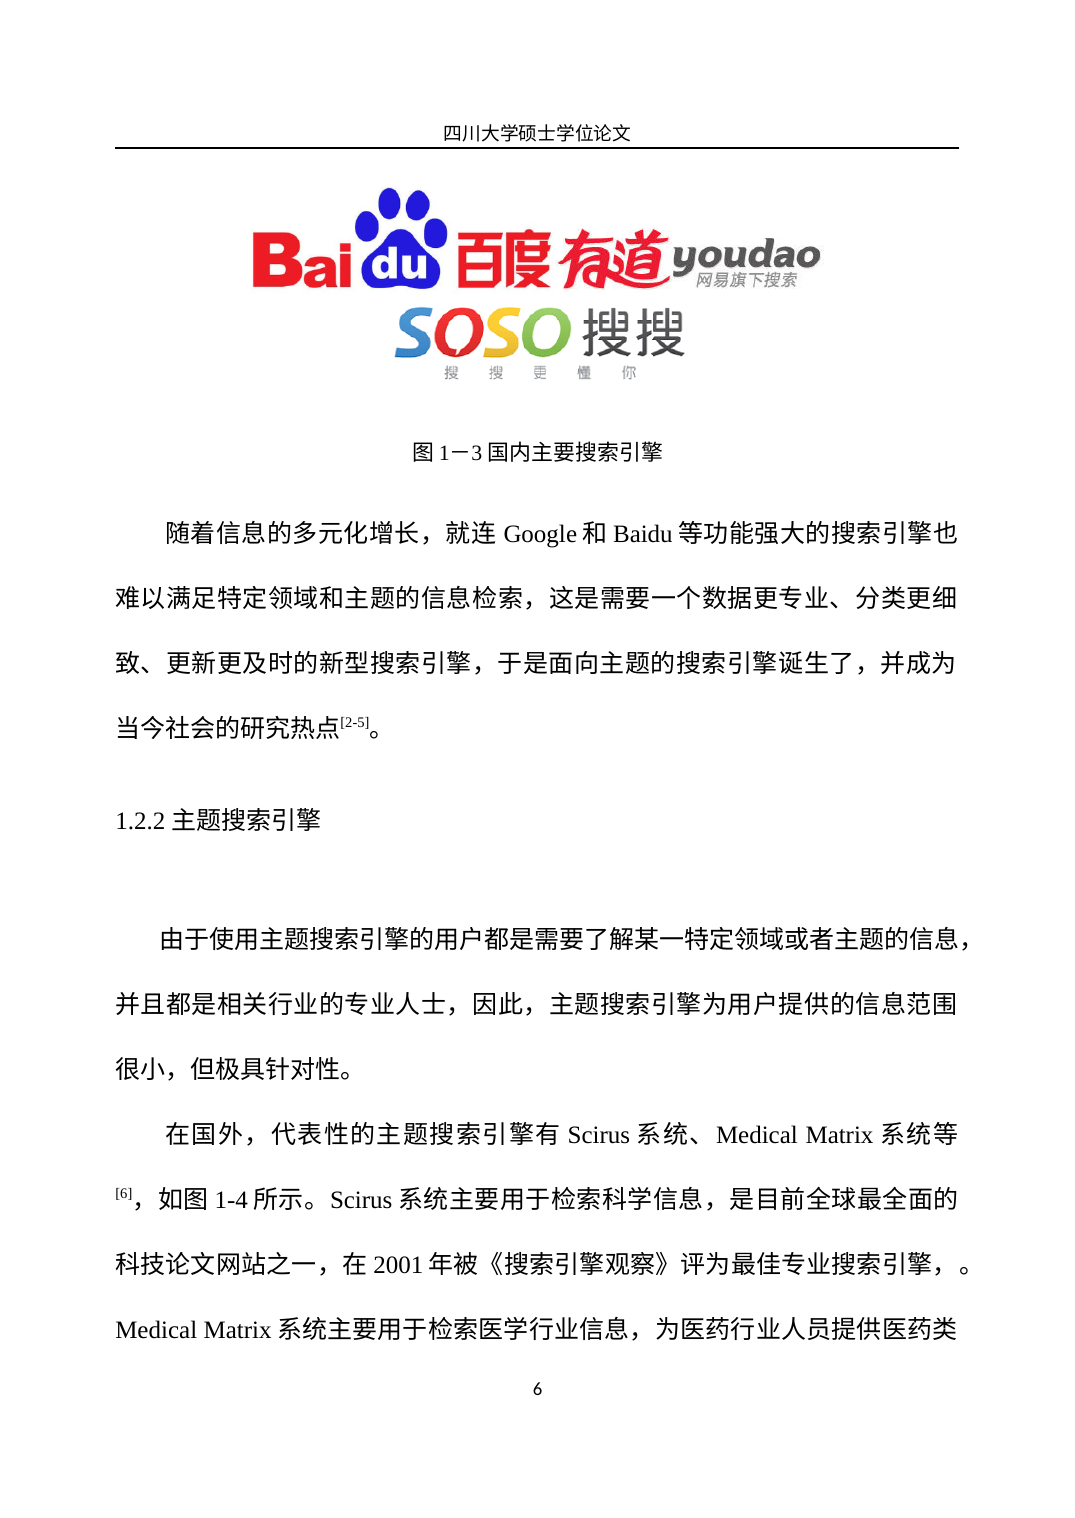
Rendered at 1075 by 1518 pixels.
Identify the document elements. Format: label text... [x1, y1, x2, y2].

text 图1－3 国内主要搜索引擎 [115, 434, 959, 467]
picture [250, 184, 825, 294]
picture [389, 304, 685, 383]
text 随着信息的多元化增长，就连Google和Baidu等功能强大的搜索引擎也难以满足特定领域和主题的信息检索，这是需要一个数据更专业、分类更细致、更新更及时的新型搜索引擎，于是面向主题的搜索引擎诞生了，并成为当今社会的研究热点[2-5]。 [115, 499, 959, 759]
subtitle 1.2.2 主题搜索引擎 [115, 786, 959, 851]
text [115, 1100, 959, 1360]
text 由于使用主题搜索引擎的用户都是需要了解某一特定领域或者主题的信息，并且都是相关行业的专业人士，因此，主题搜索引擎为用户提供的信息范围很小，但极具针对性。 [115, 905, 959, 1100]
